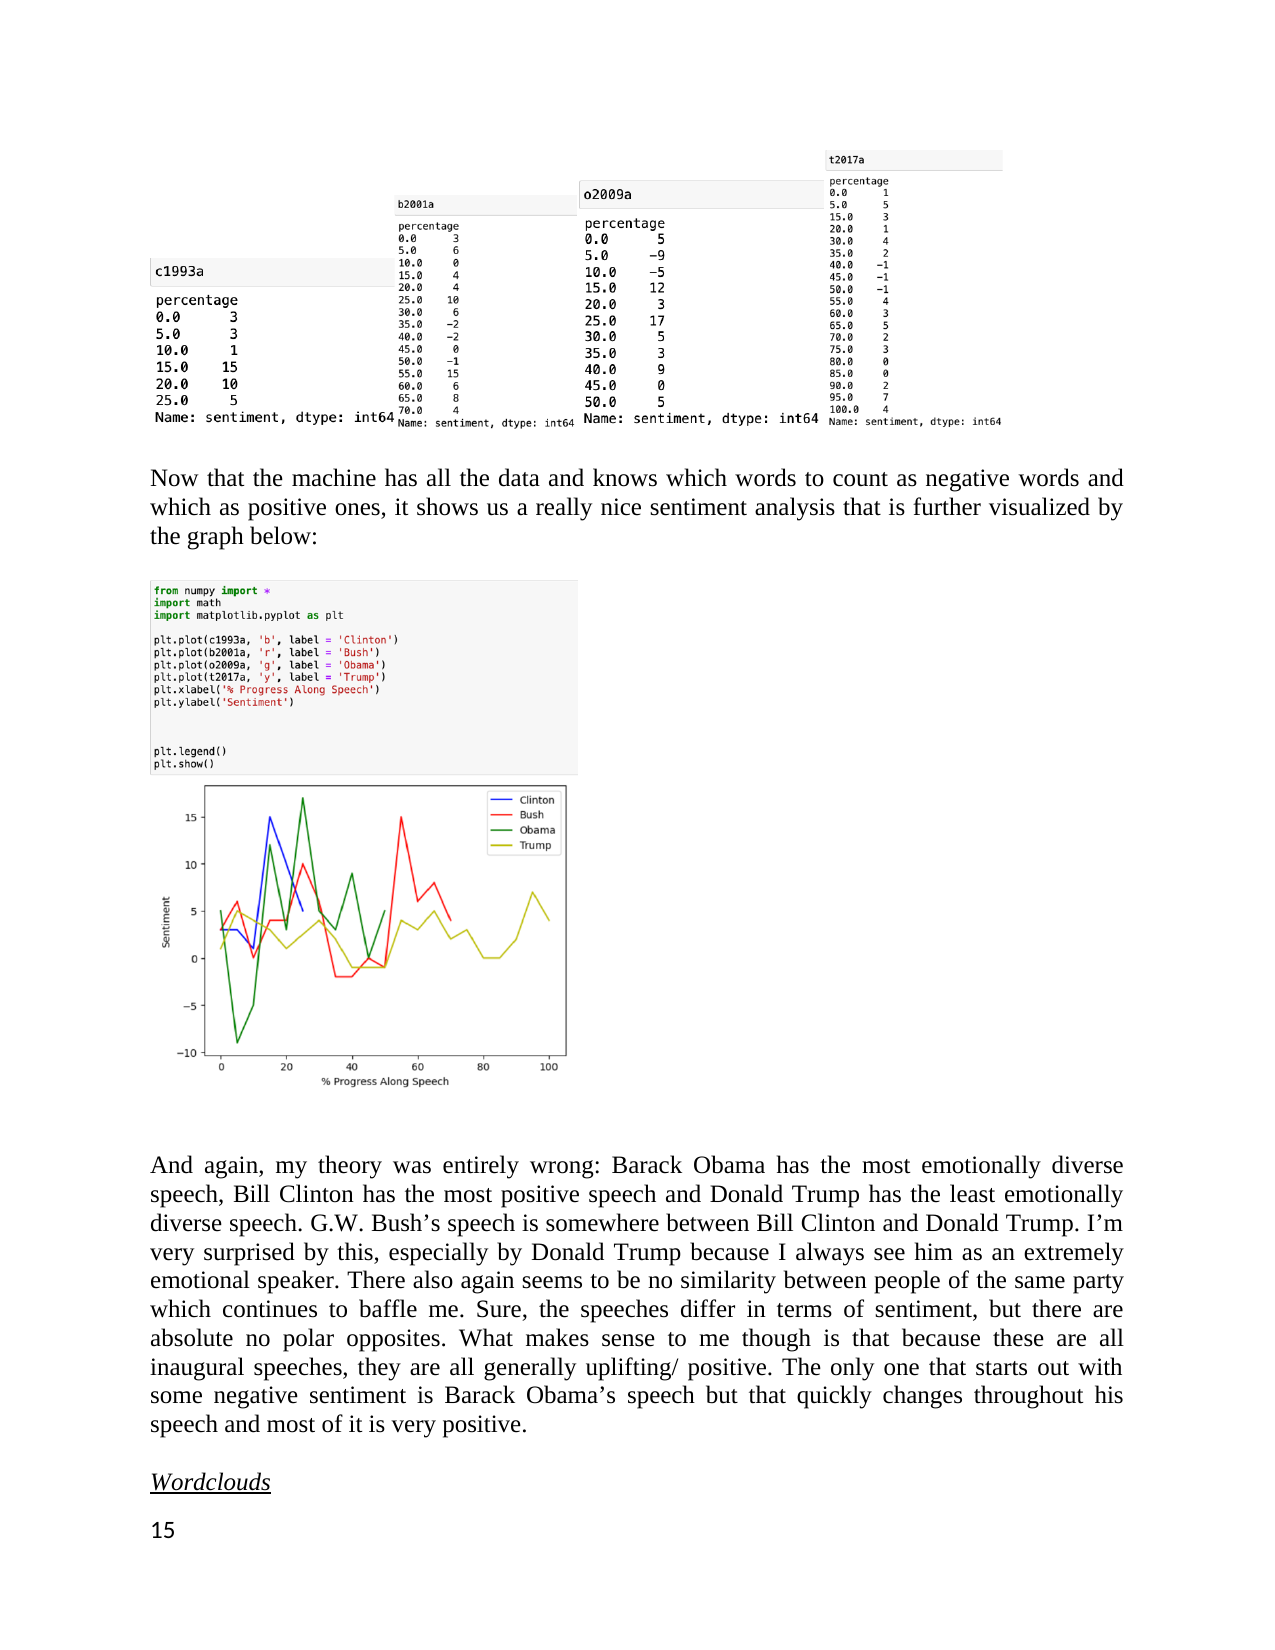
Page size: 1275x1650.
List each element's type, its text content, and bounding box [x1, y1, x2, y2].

text And again, my theory was entirely wrong: Barack Obama has the most emotionally diverse speech, Bill Clinton has the most positive speech and Donald Trump has the least emotionally diverse speech. G.W. Bush’s speech is somewhere between Bill Clinton and Donald Trump. I’m very surprised by this, especially by Donald Trump because I always see him as an extremely emotional speaker. There also again seems to be no similarity between people of the same party which continues to baffle me. Sure, the speeches differ in terms of sentiment, but there are absolute no polar opposites. What makes sense to me though is that because these are all inaugural speeches, they are all generally uplifting/ positive. The only one that starts out with some negative sentiment is Barack Obama’s speech but that quickly changes throughout his speech and most of it is very positive. [150, 1122, 1125, 1438]
text Wordclouds [150, 1467, 1125, 1496]
picture [150, 150, 1003, 435]
text Now that the machine has all the data and knows which words to count as negative words and which as positive ones, it shows us a really nice sentiment analysis that is further visualized by the graph below: [150, 463, 1125, 550]
picture [150, 578, 578, 1093]
